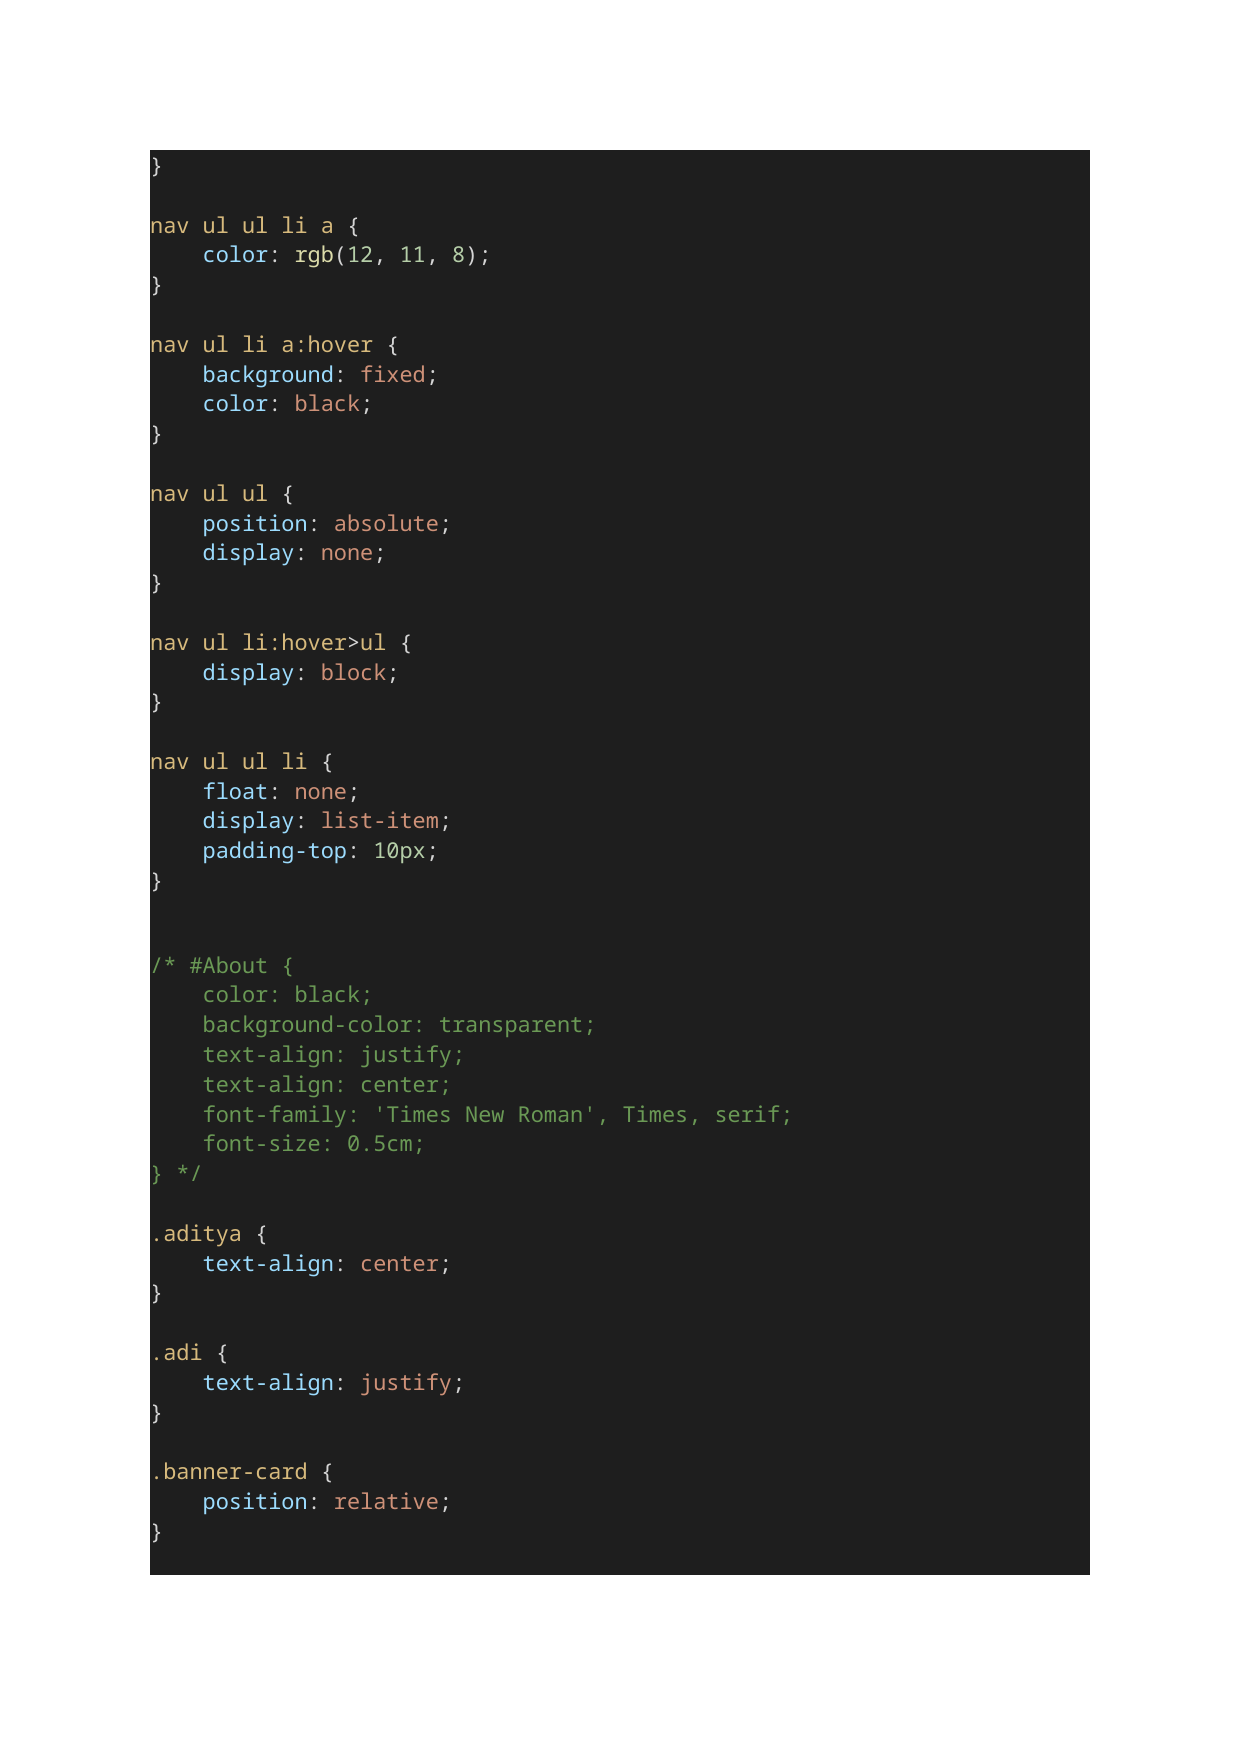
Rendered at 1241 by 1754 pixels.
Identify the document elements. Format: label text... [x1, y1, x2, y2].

text } [150, 150, 1090, 180]
text nav ul ul li a { [150, 209, 1090, 239]
text } [150, 1277, 1090, 1307]
text position: absolute; [150, 507, 1090, 537]
text .banner-card { [150, 1456, 1090, 1486]
text } [150, 1396, 1090, 1426]
text padding-top: 10px; [150, 835, 1090, 865]
text } [150, 418, 1090, 448]
text nav ul ul { [150, 478, 1090, 507]
text } [150, 865, 1090, 895]
text } [150, 269, 1090, 299]
text } [150, 686, 1090, 716]
text display: block; [150, 656, 1090, 686]
text color: black; [150, 388, 1090, 418]
text nav ul ul li { [150, 746, 1090, 776]
text background-color: transparent; [150, 1009, 1090, 1039]
text /* #About { [150, 949, 1090, 979]
text text-align: justify; [150, 1039, 1090, 1069]
text text-align: center; [150, 1247, 1090, 1277]
text text-align: center; [150, 1069, 1090, 1098]
text position: relative; [150, 1486, 1090, 1516]
text display: list-item; [150, 805, 1090, 835]
text } */ [150, 1158, 1090, 1188]
text nav ul li:hover>ul { [150, 627, 1090, 656]
text } [150, 1516, 1090, 1545]
text .adi { [150, 1337, 1090, 1367]
text display: none; [150, 537, 1090, 567]
text nav ul li a:hover { [150, 329, 1090, 358]
text float: none; [150, 776, 1090, 805]
text font-family: 'Times New Roman', Times, serif; [150, 1098, 1090, 1128]
text .aditya { [150, 1218, 1090, 1247]
text color: black; [150, 979, 1090, 1009]
text text-align: justify; [150, 1367, 1090, 1396]
text color: rgb(12, 11, 8); [150, 239, 1090, 269]
text font-size: 0.5cm; [150, 1128, 1090, 1158]
text background: fixed; [150, 358, 1090, 388]
text } [150, 567, 1090, 597]
